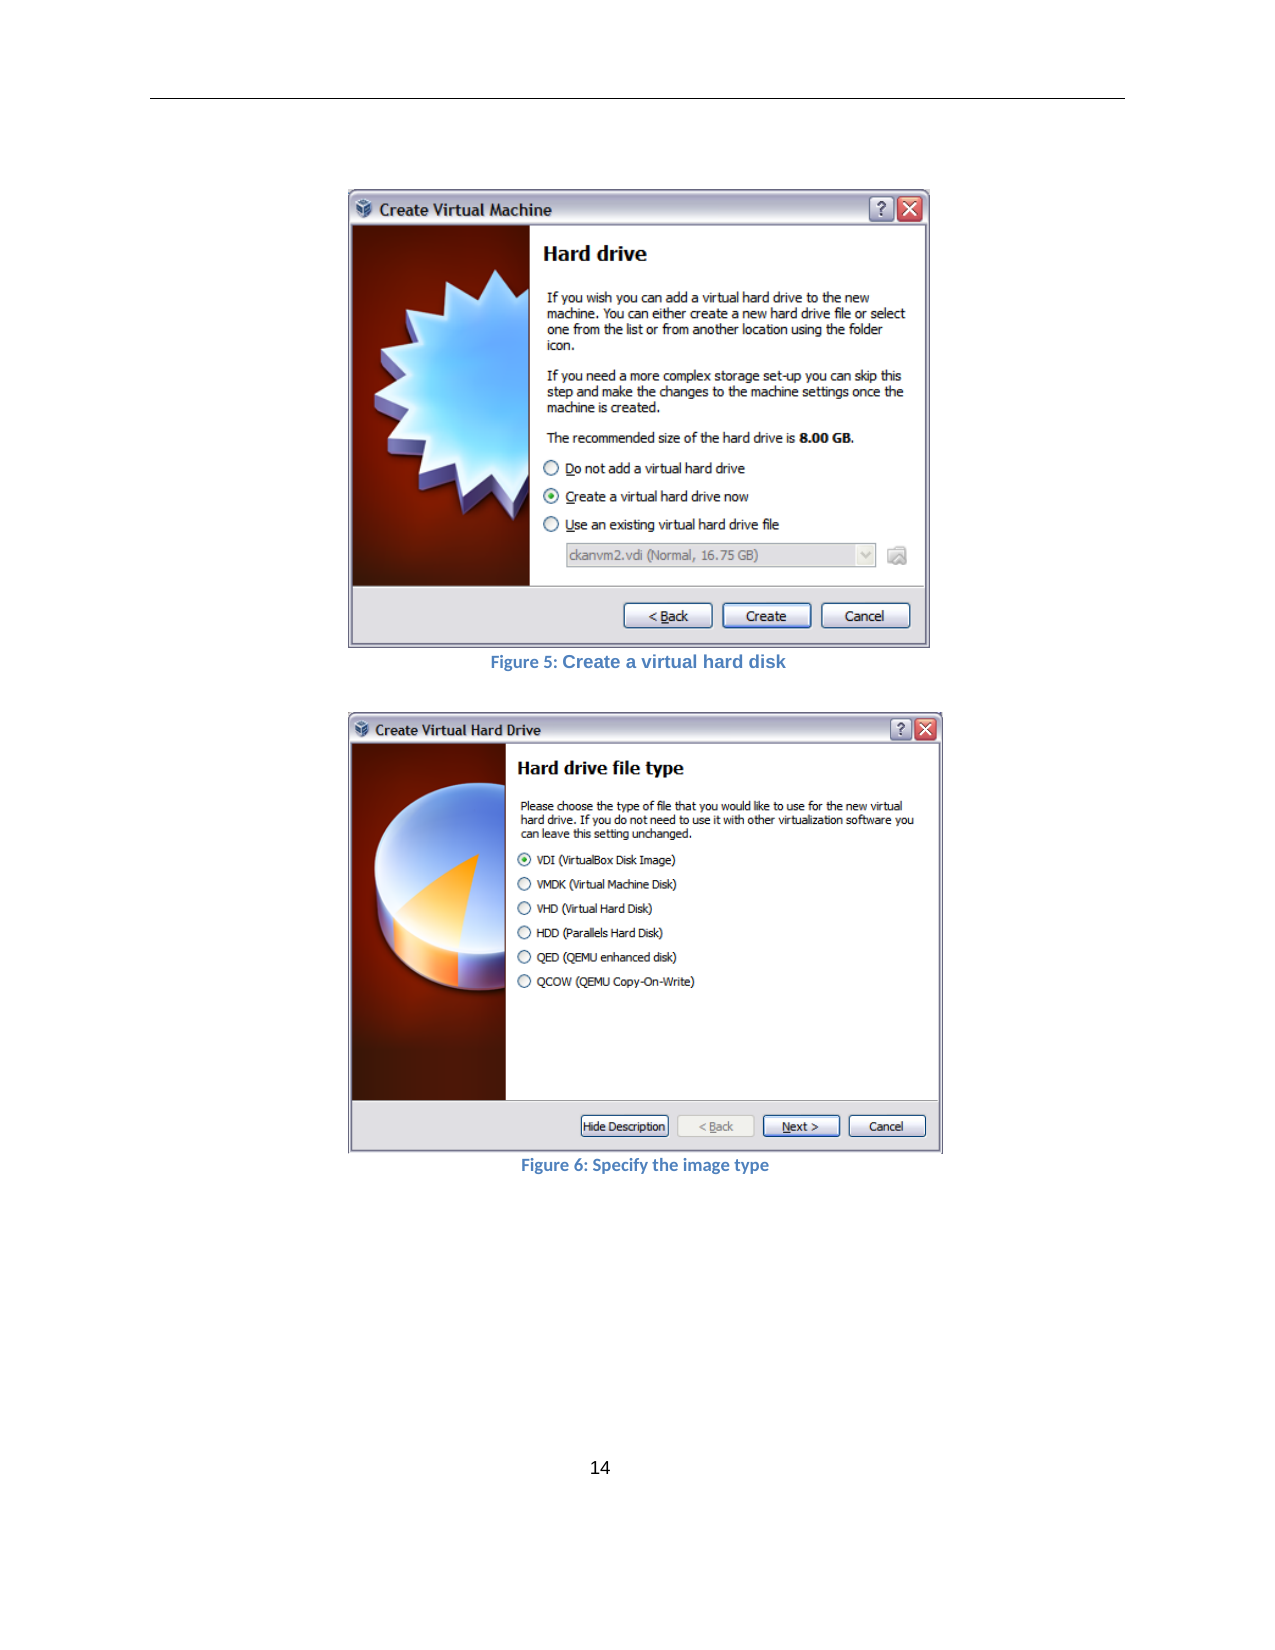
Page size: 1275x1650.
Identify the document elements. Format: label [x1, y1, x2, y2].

picture [348, 189, 930, 648]
picture [348, 712, 943, 1154]
